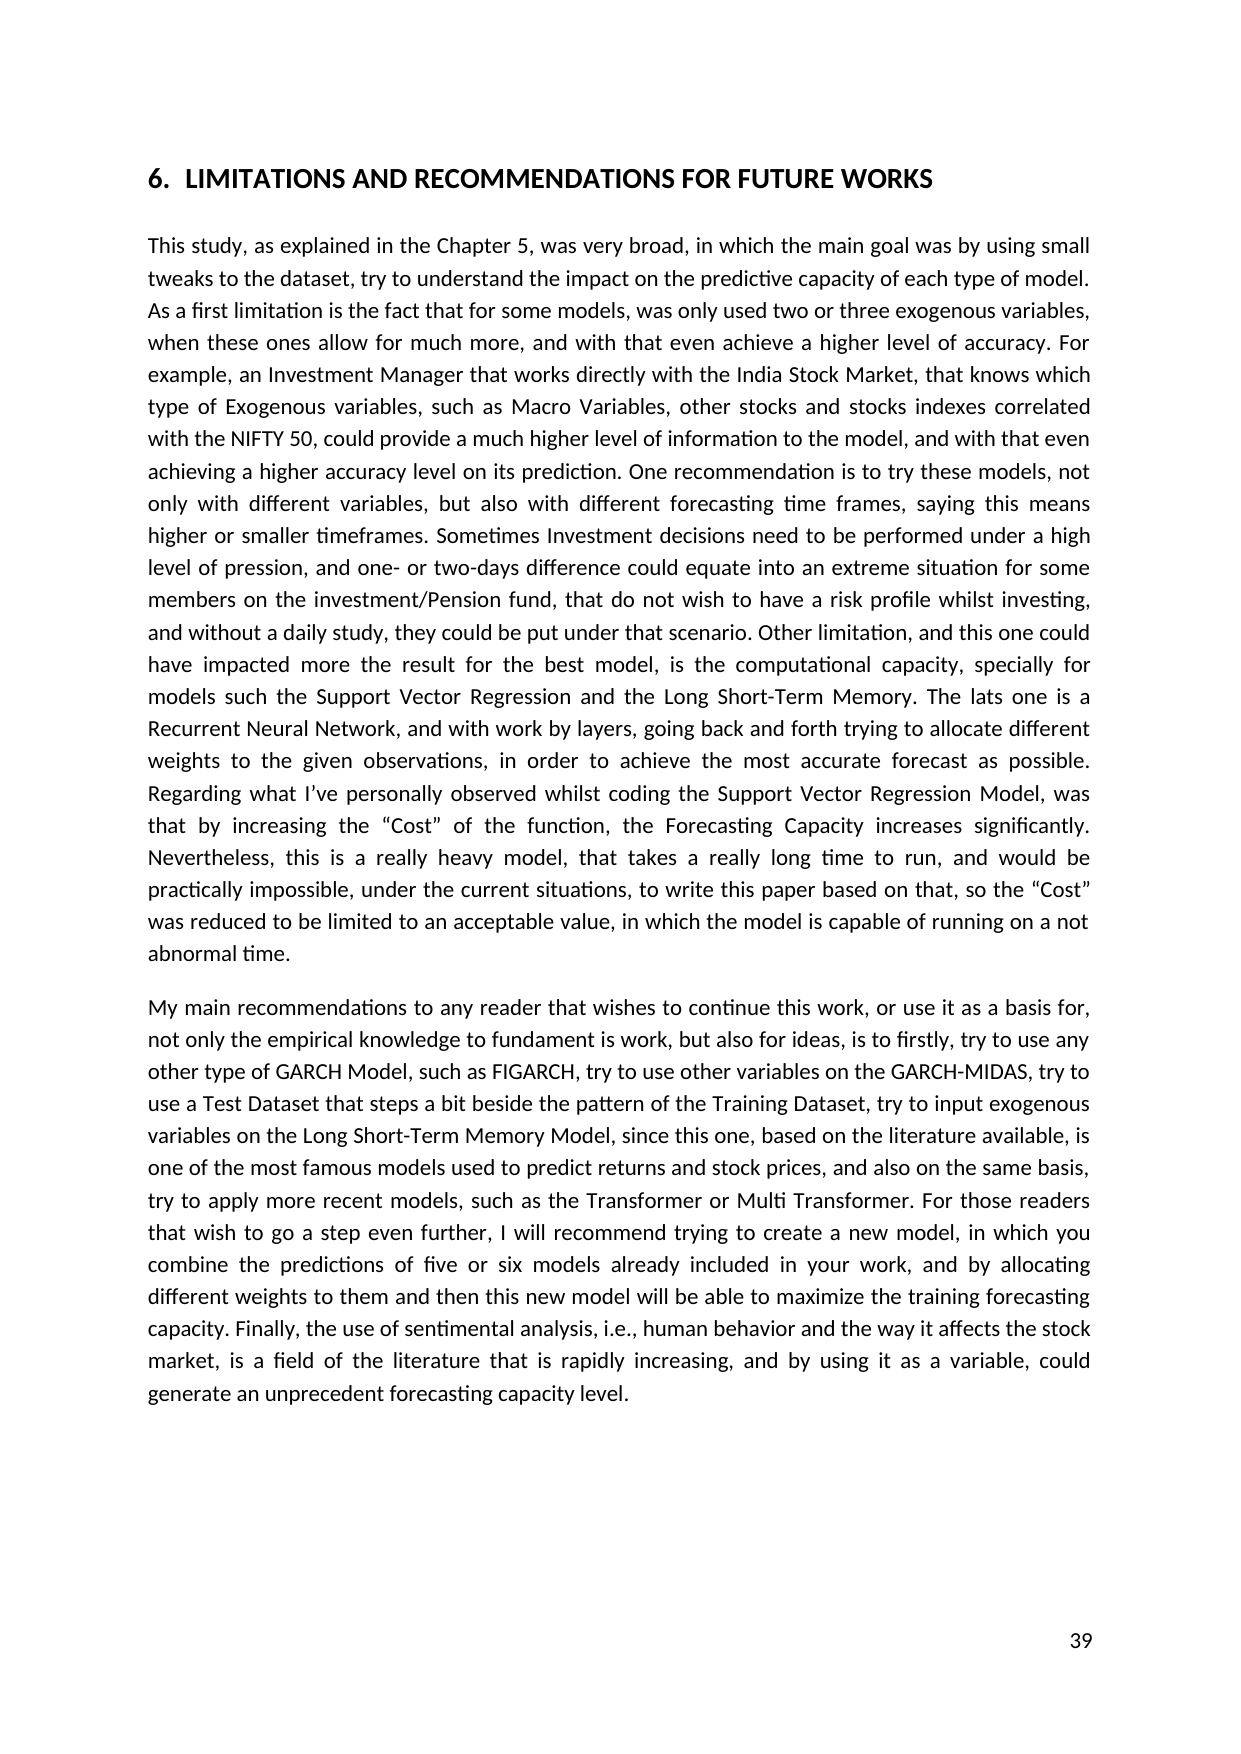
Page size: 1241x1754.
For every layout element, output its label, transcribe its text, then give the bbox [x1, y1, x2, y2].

text My main recommendations to any reader that wishes to continue this work, or use it as a basis for, not only the empirical knowledge to fundament is work, but also for ideas, is to firstly, try to use any other type of GARCH Model, such as FIGARCH, try to use other variables on the GARCH-MIDAS, try to use a Test Dataset that steps a bit beside the pattern of the Training Dataset, try to input exogenous variables on the Long Short-Term Memory Model, since this one, based on the literature available, is one of the most famous models used to predict returns and stock prices, and also on the same basis, try to apply more recent models, such as the Transformer or Multi Transformer. For those readers that wish to go a step even further, I will recommend trying to create a new model, in which you combine the predictions of five or six models already included in your work, and by allocating different weights to them and then this new model will be able to maximize the training forecasting capacity. Finally, the use of sentimental analysis, i.e., human behavior and the way it affects the stock market, is a field of the literature that is rapidly increasing, and by using it as a variable, could generate an unprecedent forecasting capacity level. [148, 993, 1092, 1407]
text This study, as explained in the Chapter 5, was very broad, in which the main goal was by using small tweaks to the dataset, try to understand the impact on the predictive capacity of each type of model. As a first limitation is the fact that for some models, was only used two or three exogenous variables, when these ones allow for much more, and with that even achieve a higher level of accuracy. For example, an Investment Manager that works directly with the India Stock Market, that knows which type of Exogenous variables, such as Macro Variables, other stocks and stocks indexes correlated with the NIFTY 50, could provide a much higher level of information to the model, and with that even achieving a higher accuracy level on its prediction. One recommendation is to try these models, not only with different variables, but also with different forecasting time frames, saying this means higher or smaller timeframes. Sometimes Investment decisions need to be performed under a high level of pression, and one- or two-days difference could equate into an extreme situation for some members on the investment/Pension fund, that do not wish to have a risk profile whilst investing, and without a daily study, they could be put under that scenario. Other limitation, and this one could have impacted more the result for the best model, is the computational capacity, specially for models such the Support Vector Regression and the Long Short-Term Memory. The lats one is a Recurrent Neural Network, and with work by layers, going back and forth trying to allocate different weights to the given observations, in order to achieve the most accurate forecast as possible. Regarding what I’ve personally observed whilst coding the Support Vector Regression Model, was that by increasing the “Cost” of the function, the Forecasting Capacity increases significantly. Nevertheless, this is a really heavy model, that takes a really long time to run, and would be practically impossible, under the current situations, to write this paper based on that, so the “Cost” was reduced to be limited to an acceptable value, in which the model is capable of running on a not abnormal time. [148, 231, 1092, 968]
subtitle Limitations and recommendations for future works [148, 160, 1092, 196]
